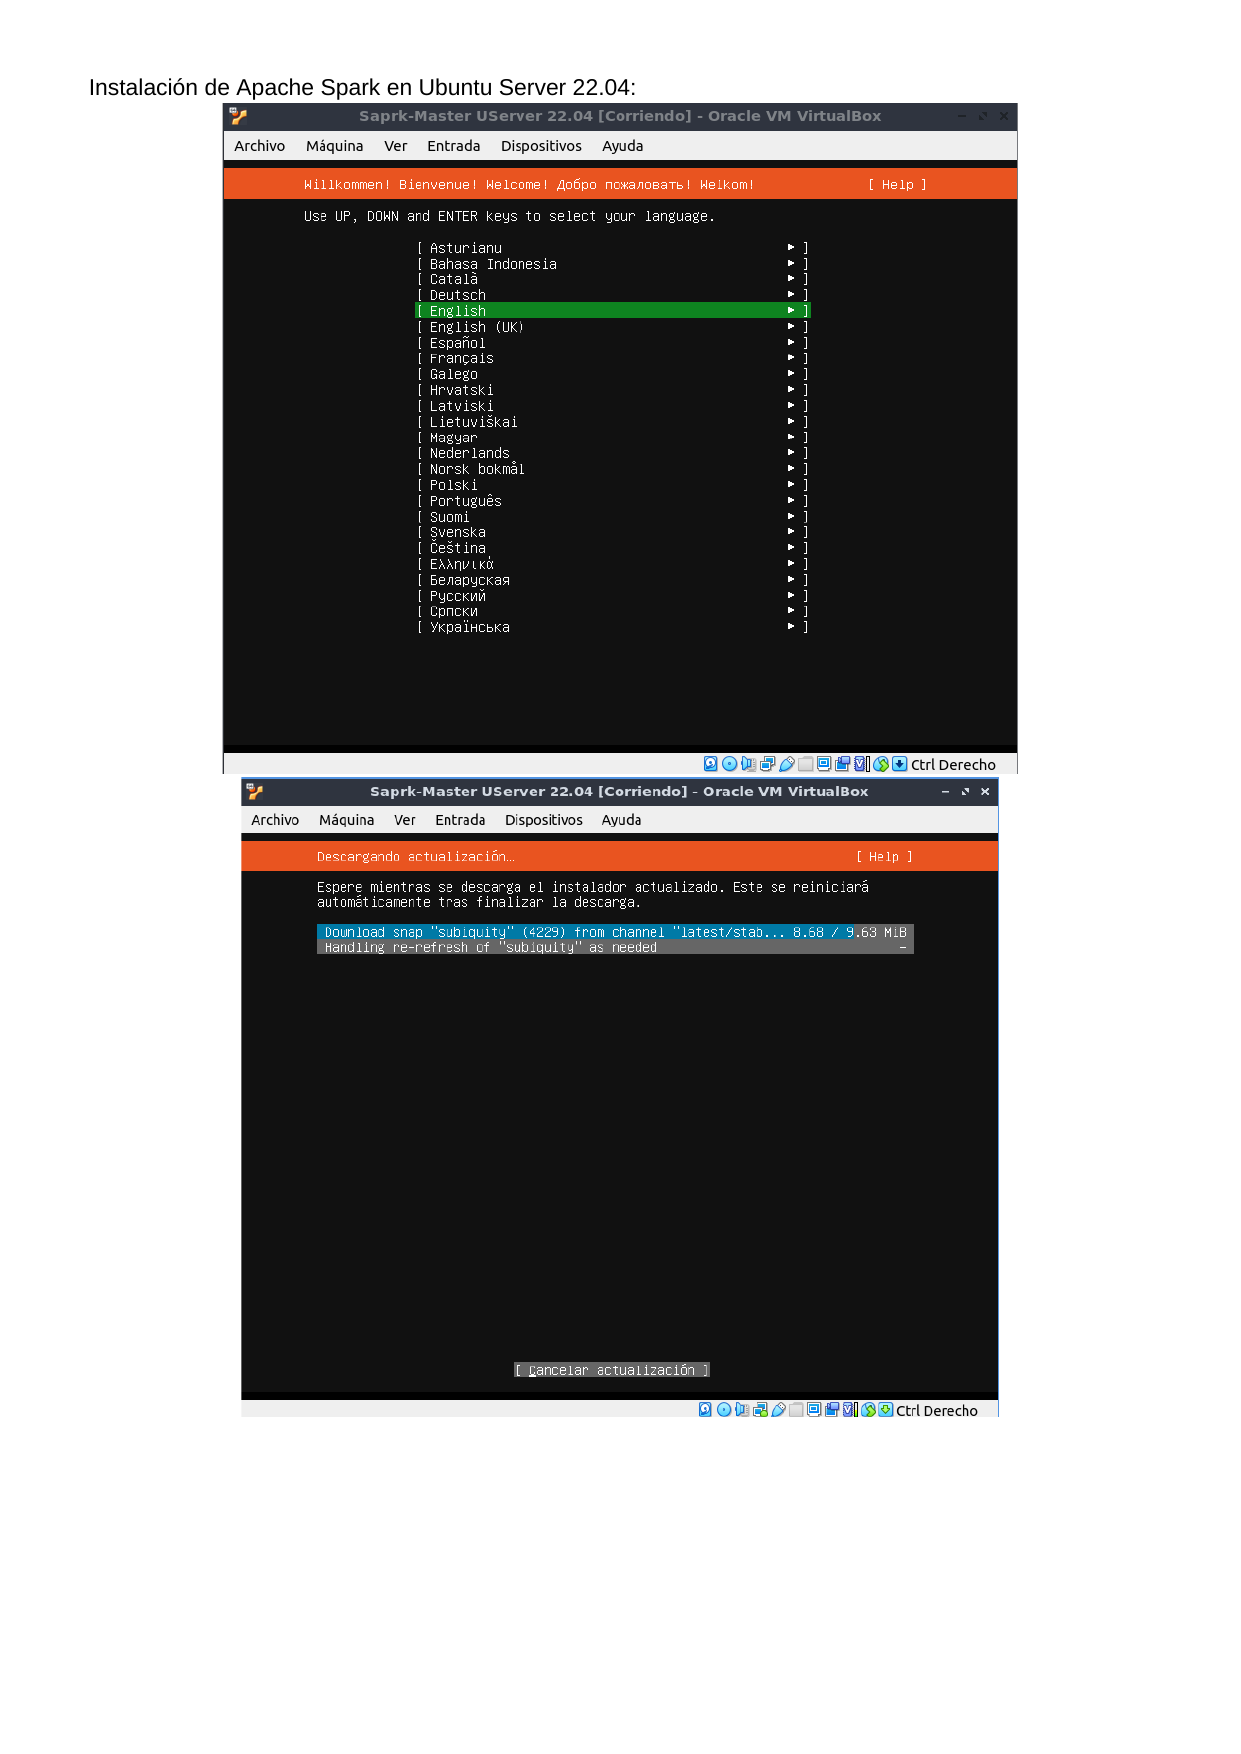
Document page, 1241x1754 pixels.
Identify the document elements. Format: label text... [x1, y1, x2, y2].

picture [222, 103, 1018, 774]
picture [241, 777, 999, 1417]
text Instalación de Apache Spark en Ubuntu Server 22.04: [88, 74, 1152, 100]
